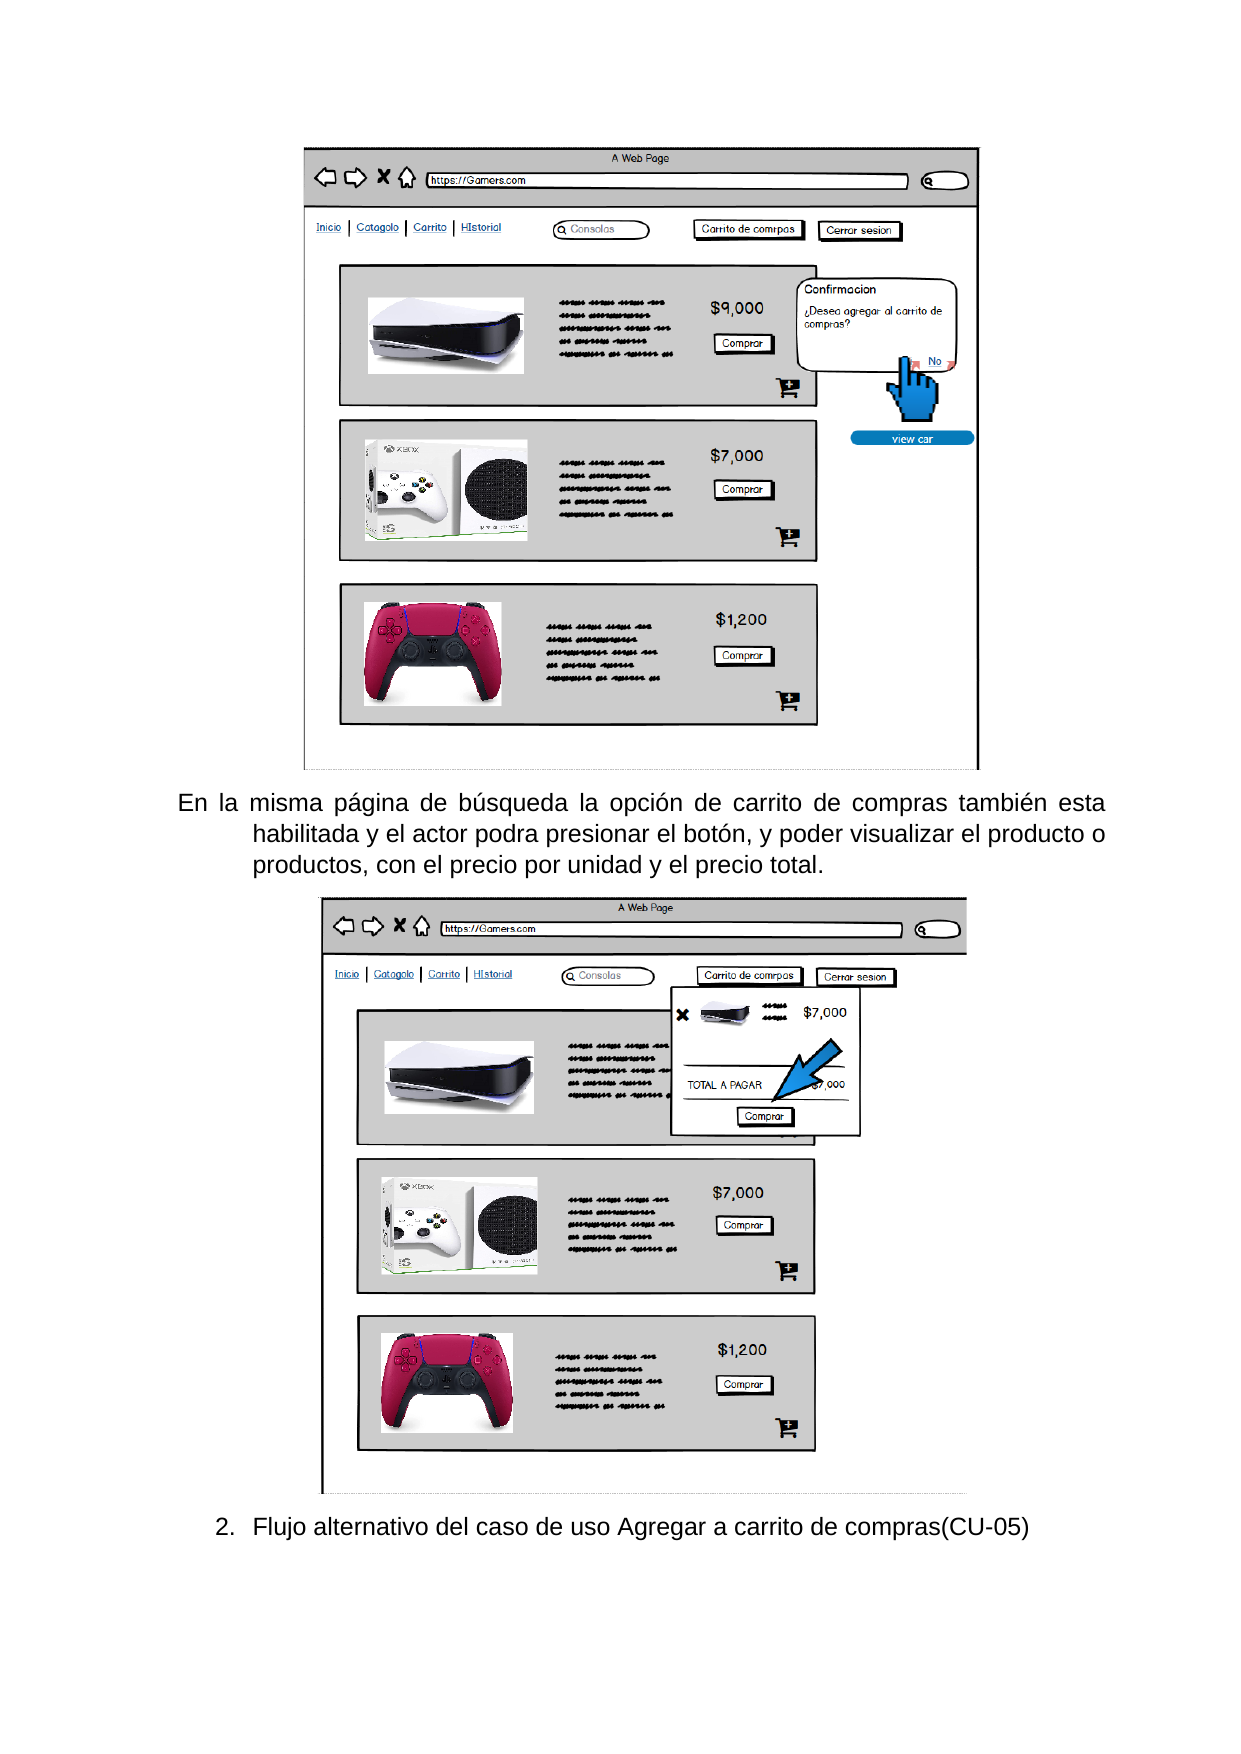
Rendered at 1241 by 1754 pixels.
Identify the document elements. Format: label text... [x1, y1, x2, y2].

picture [317, 897, 967, 1494]
picture [303, 147, 982, 770]
text En la misma página de búsqueda la opción de carrito de compras también esta habilitada y el actor podra presionar el botón, y poder visualizar el producto o productos, con el precio por unidad y el precio total. [177, 788, 1107, 879]
list Flujo alternativo del caso de uso Agregar a carrito de compras(CU-05) [215, 1512, 1107, 1541]
